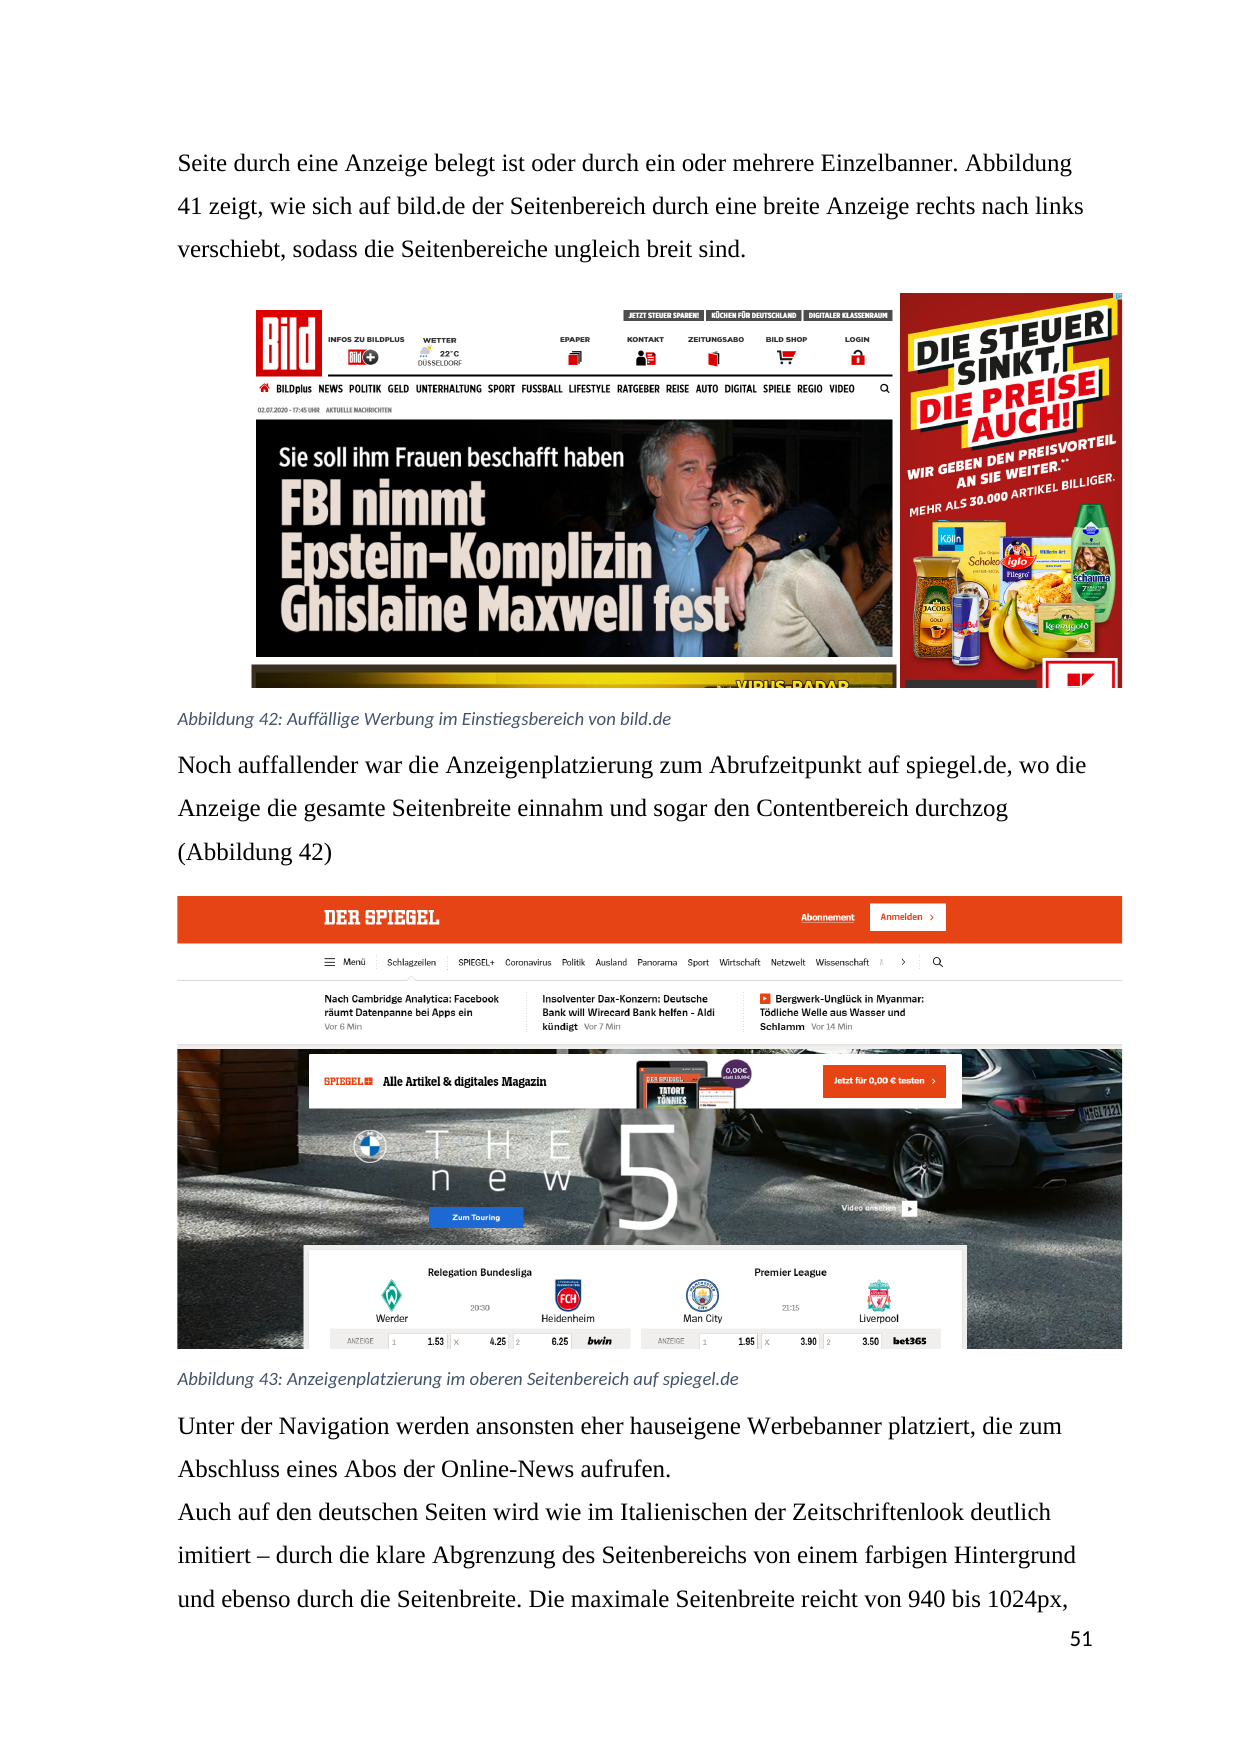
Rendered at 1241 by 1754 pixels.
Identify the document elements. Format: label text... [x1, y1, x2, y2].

picture [177, 896, 1123, 1349]
text Abbildung 42: Auffällige Werbung im Einstiegsbereich von bild.de [177, 707, 1092, 729]
text Abbildung 43: Anzeigenplatzierung im oberen Seitenbereich auf spiegel.de [177, 1367, 1092, 1390]
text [177, 148, 1092, 263]
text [177, 1411, 1092, 1612]
text Noch auffallender war die Anzeigenplatzierung zum Abrufzeitpunkt auf spiegel.de, wo die Anzeige die gesamte Seitenbreite einnahm und sogar den Contentbereich durchzog (Abbildung 42) [177, 750, 1092, 865]
picture [177, 293, 1123, 688]
